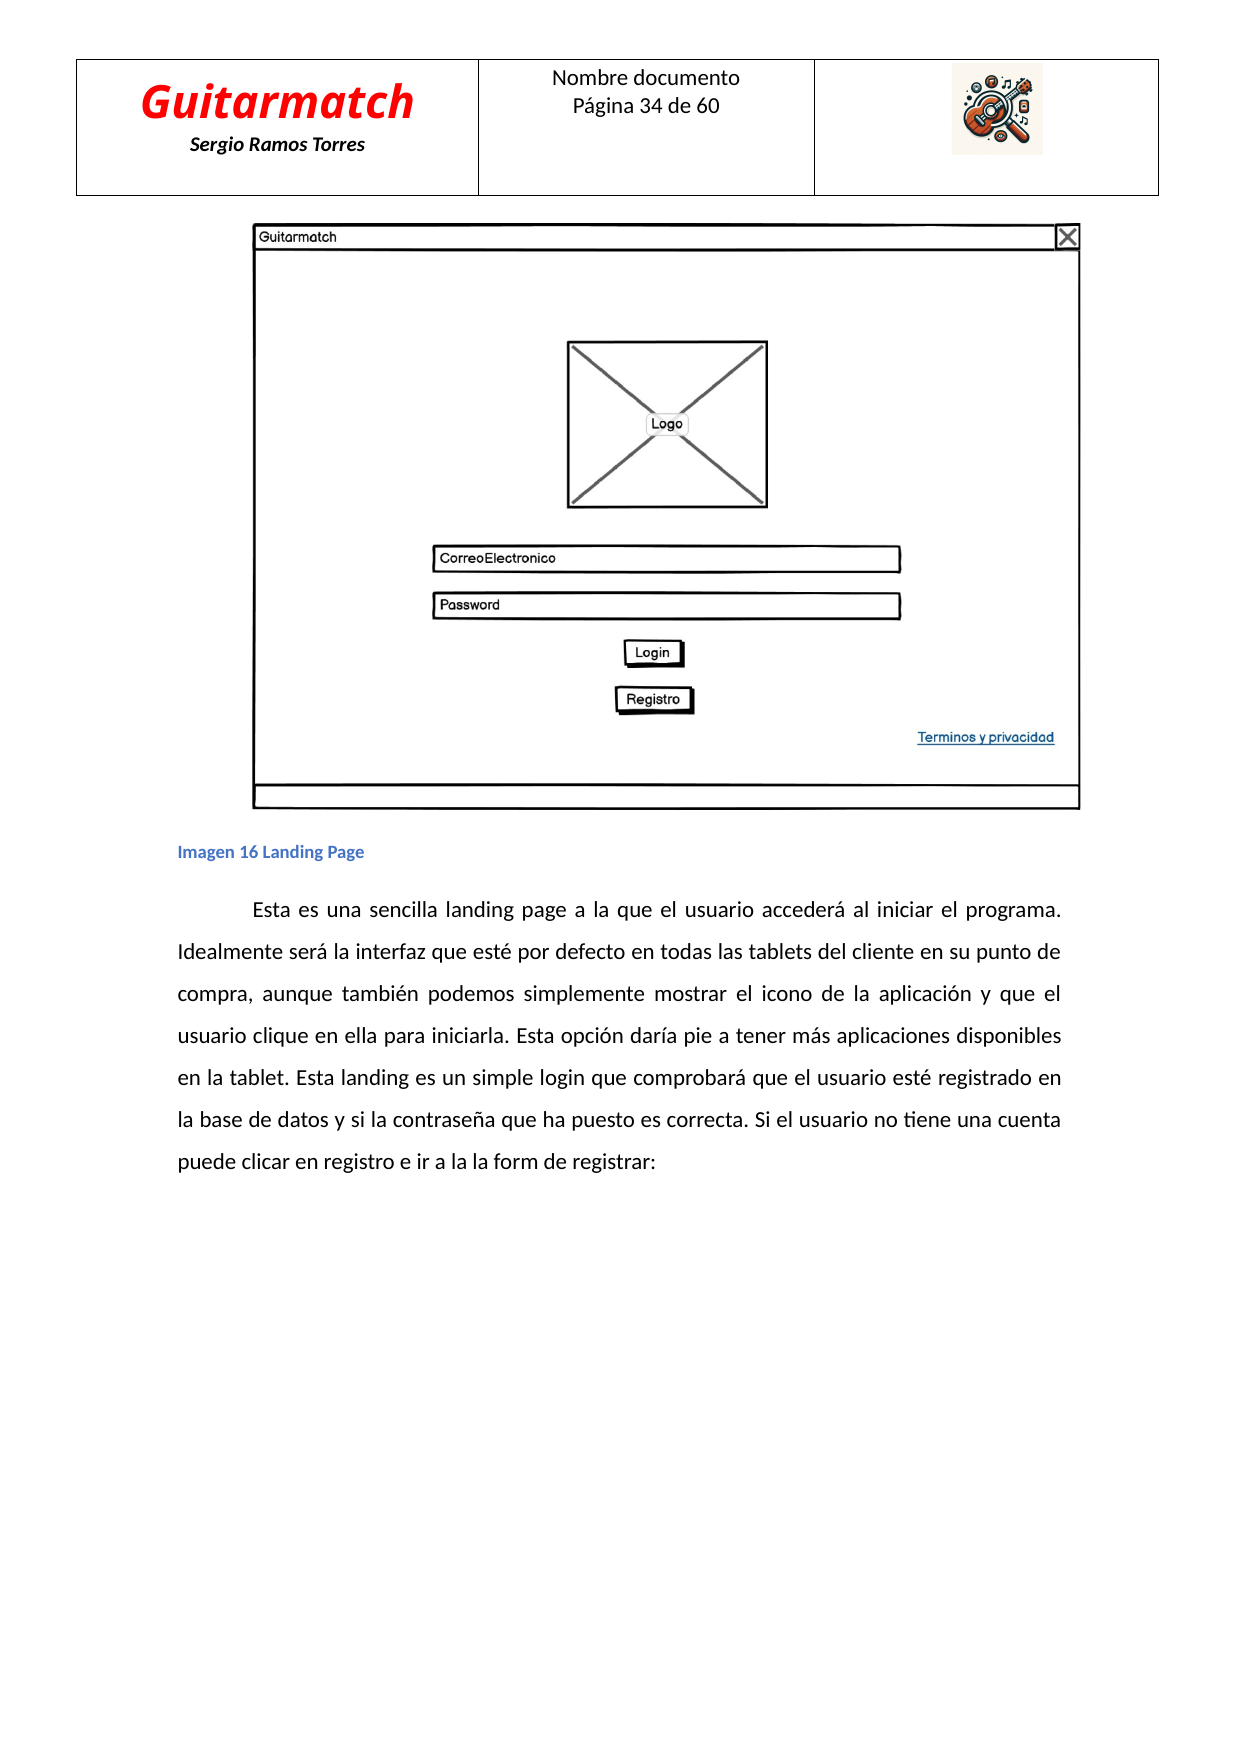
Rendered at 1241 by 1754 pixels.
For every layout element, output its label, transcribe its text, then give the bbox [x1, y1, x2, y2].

text Esta es una sencilla landing page a la que el usuario accederá al iniciar el programa. Idealmente será la interfaz que esté por defecto en todas las tablets del cliente en su punto de compra, aunque también podemos simplemente mostrar el icono de la aplicación y que el usuario clique en ella para iniciarla. Esta opción daría pie a tener más aplicaciones disponibles en la tablet. Esta landing es un simple login que comprobará que el usuario esté registrado en la base de datos y si la contraseña que ha puesto es correcta. Si el usuario no tiene una cuenta puede clicar en registro e ir a la la form de registrar: [177, 895, 1063, 1175]
picture [951, 63, 1043, 155]
text Imagen 16 Landing Page [177, 840, 1063, 863]
picture [252, 223, 1081, 810]
